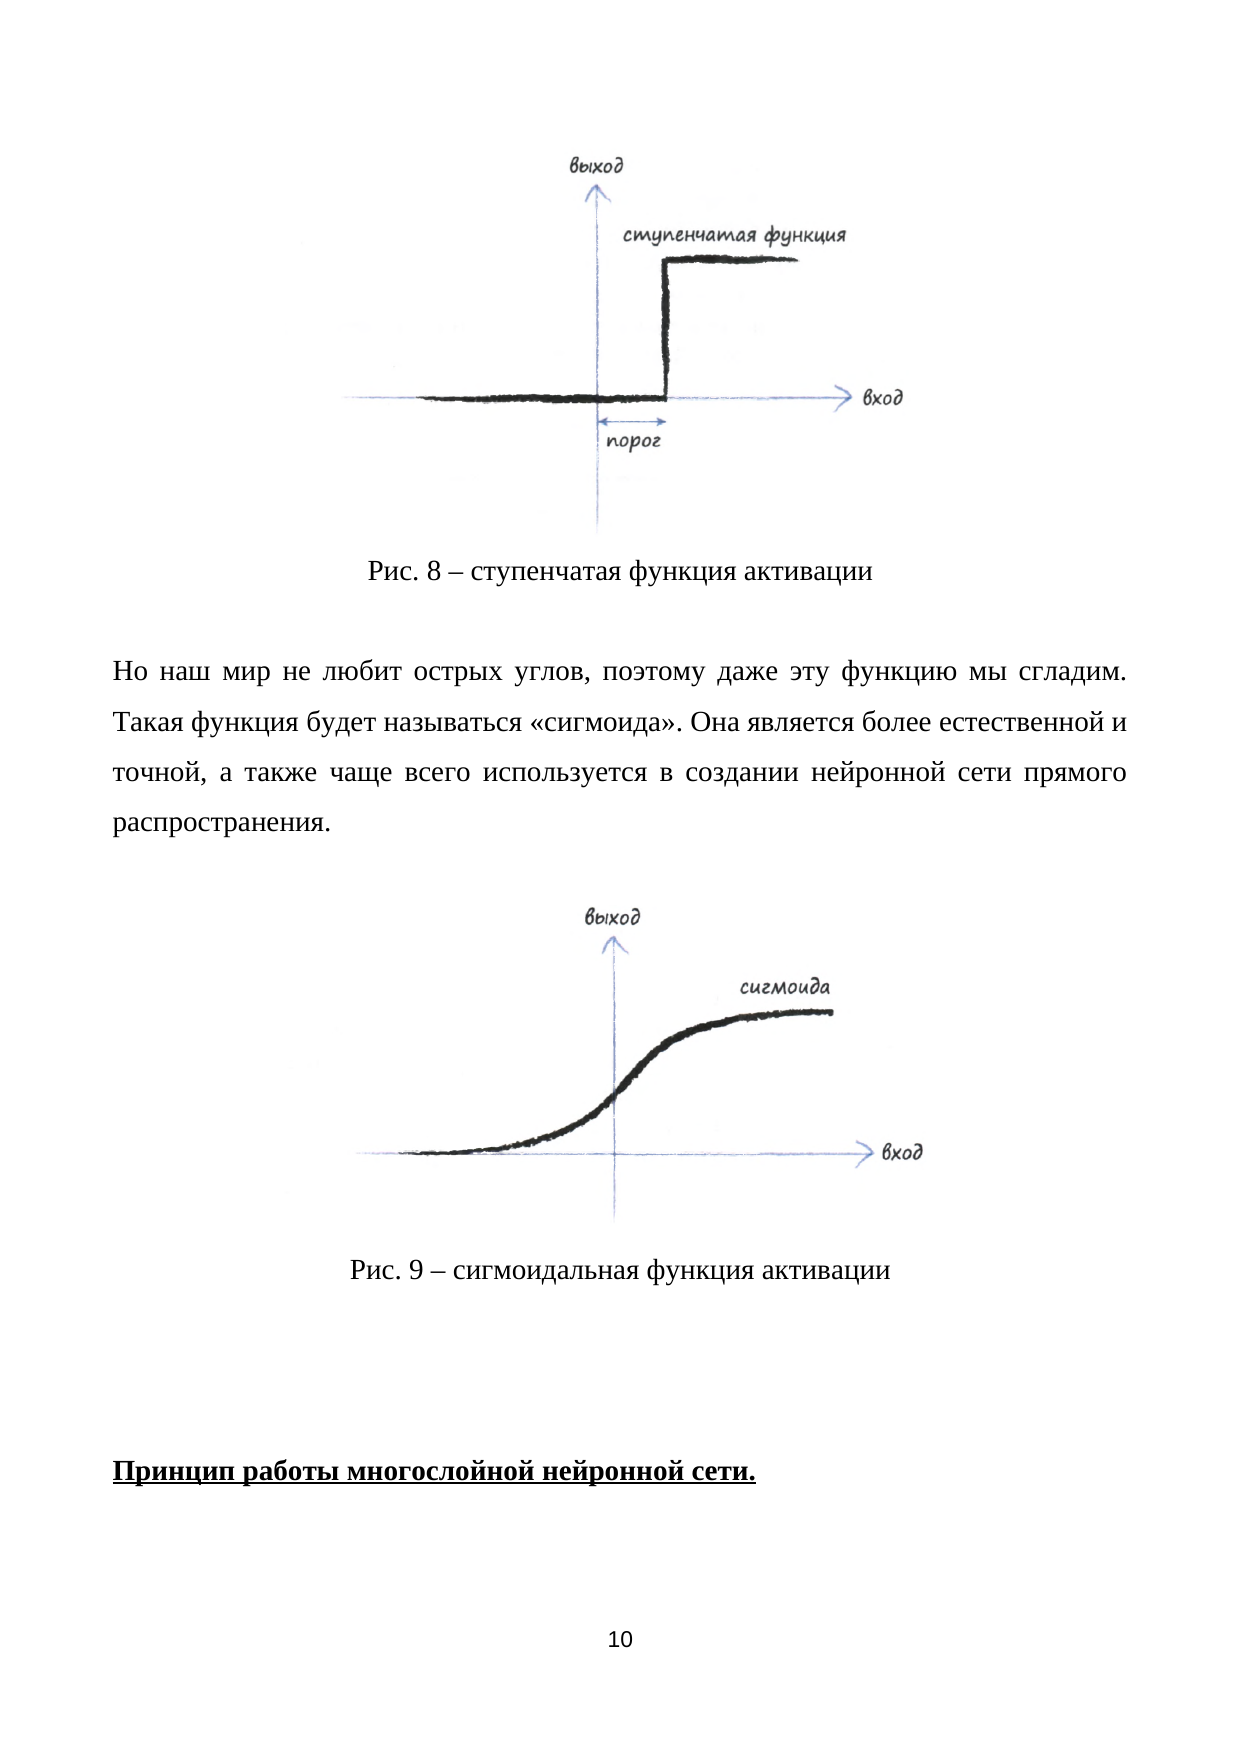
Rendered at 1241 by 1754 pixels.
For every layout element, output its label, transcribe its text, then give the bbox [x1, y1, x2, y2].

text Рис. 9 – сигмоидальная функция активации [112, 1252, 1128, 1286]
text Рис. 8 – ступенчатая функция активации [112, 553, 1128, 586]
picture [272, 905, 969, 1238]
picture [285, 147, 956, 539]
text Но наш мир не любит острых углов, поэтому даже эту функцию мы сгладим. Такая функция будет называться «сигмоида». Она является более естественной и точной, а также чаще всего используется в создании нейронной сети прямого распространения. [112, 653, 1128, 838]
text Принцип работы многослойной нейронной сети. [112, 1453, 1128, 1487]
